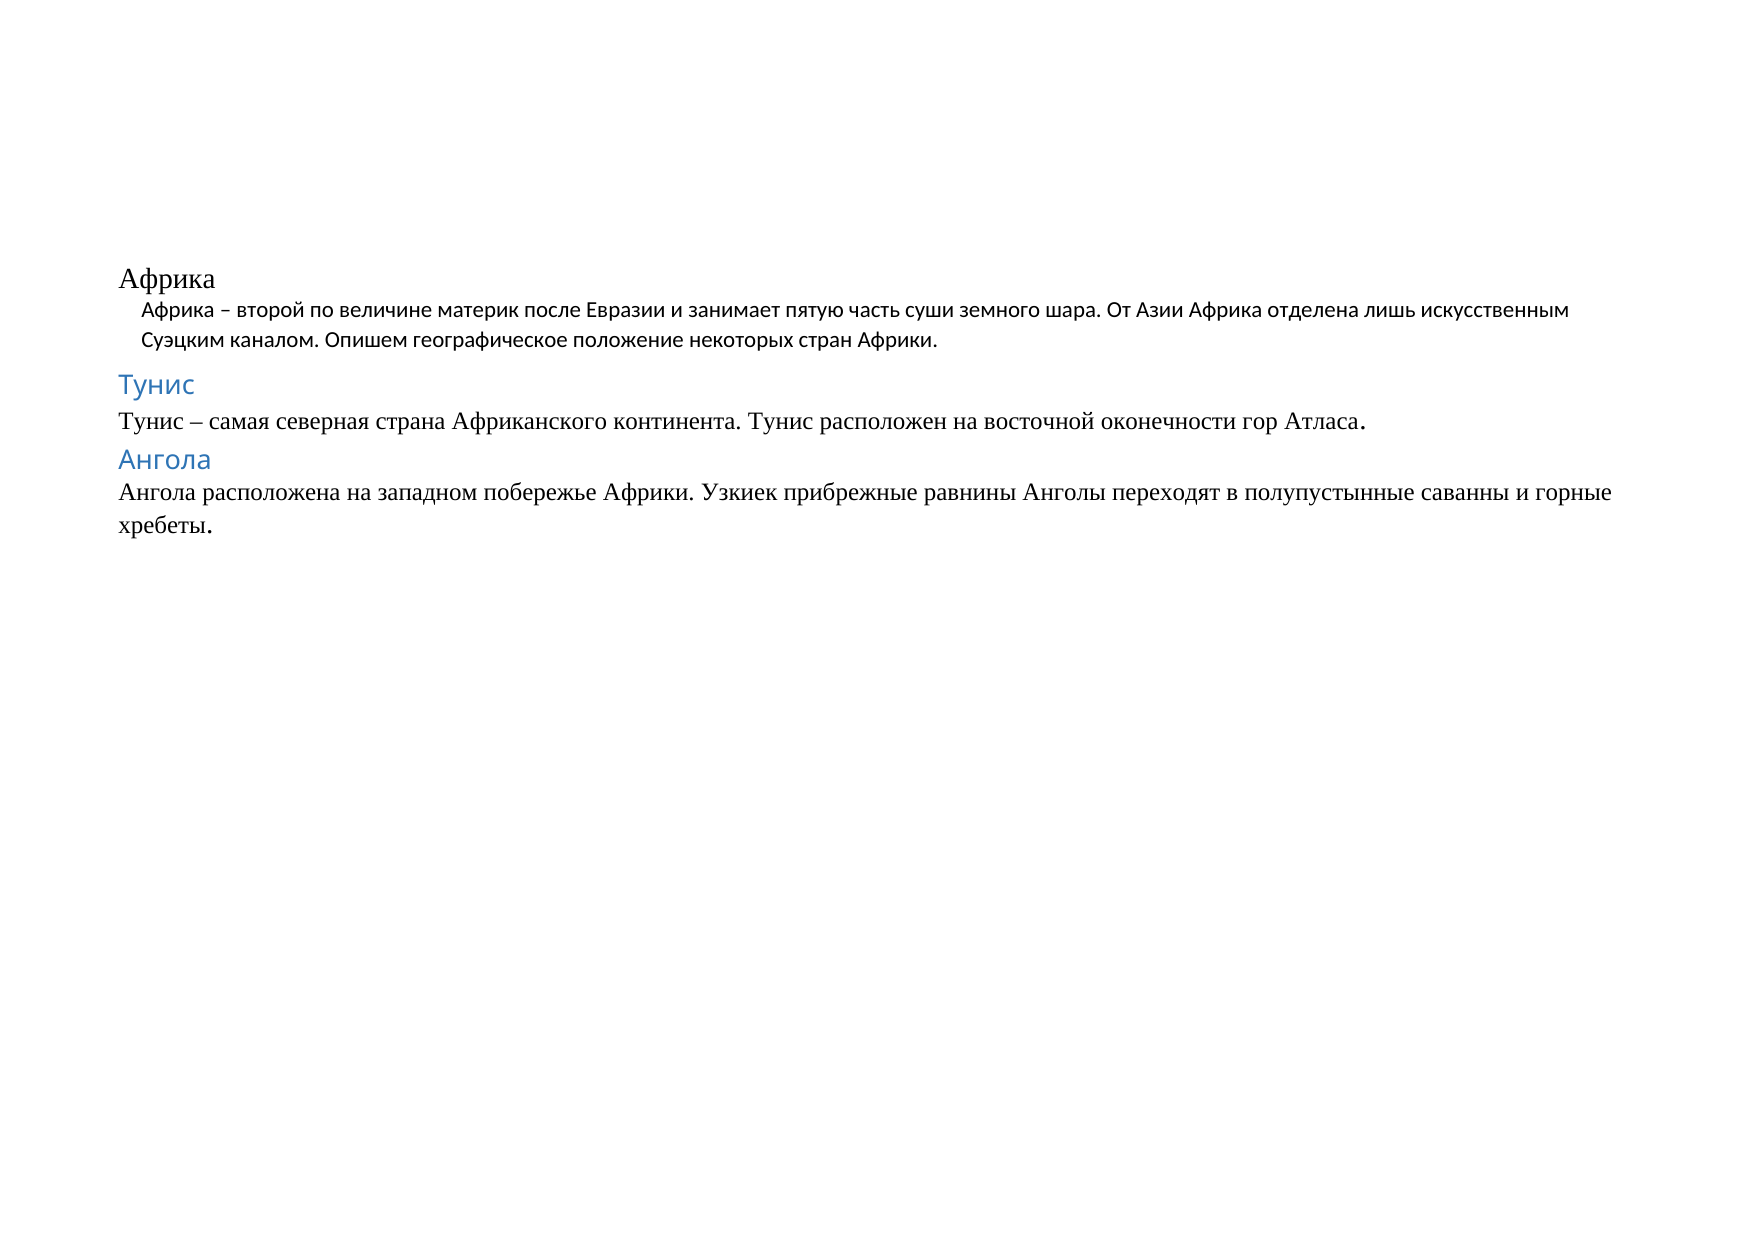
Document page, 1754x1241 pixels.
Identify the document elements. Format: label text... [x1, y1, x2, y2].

subtitle Ангола [118, 440, 1636, 477]
text Ангола расположена на западном побережье Африки. Узкиек прибрежные равнины Анголы переходят в полупустынные саванны и горные хребеты. [118, 477, 1636, 539]
subtitle Тунис [118, 366, 1636, 402]
subtitle Африка [118, 261, 1636, 295]
text Африка – второй по величине материк после Евразии и занимает пятую часть суши земного шара. От Азии Африка отделена лишь искусственным Суэцким каналом. Опишем географическое положение некоторых стран Африки. [141, 295, 1636, 353]
text Тунис – самая северная страна Африканского континента. Тунис расположен на восточной оконечности гор Атласа. [118, 402, 1636, 436]
